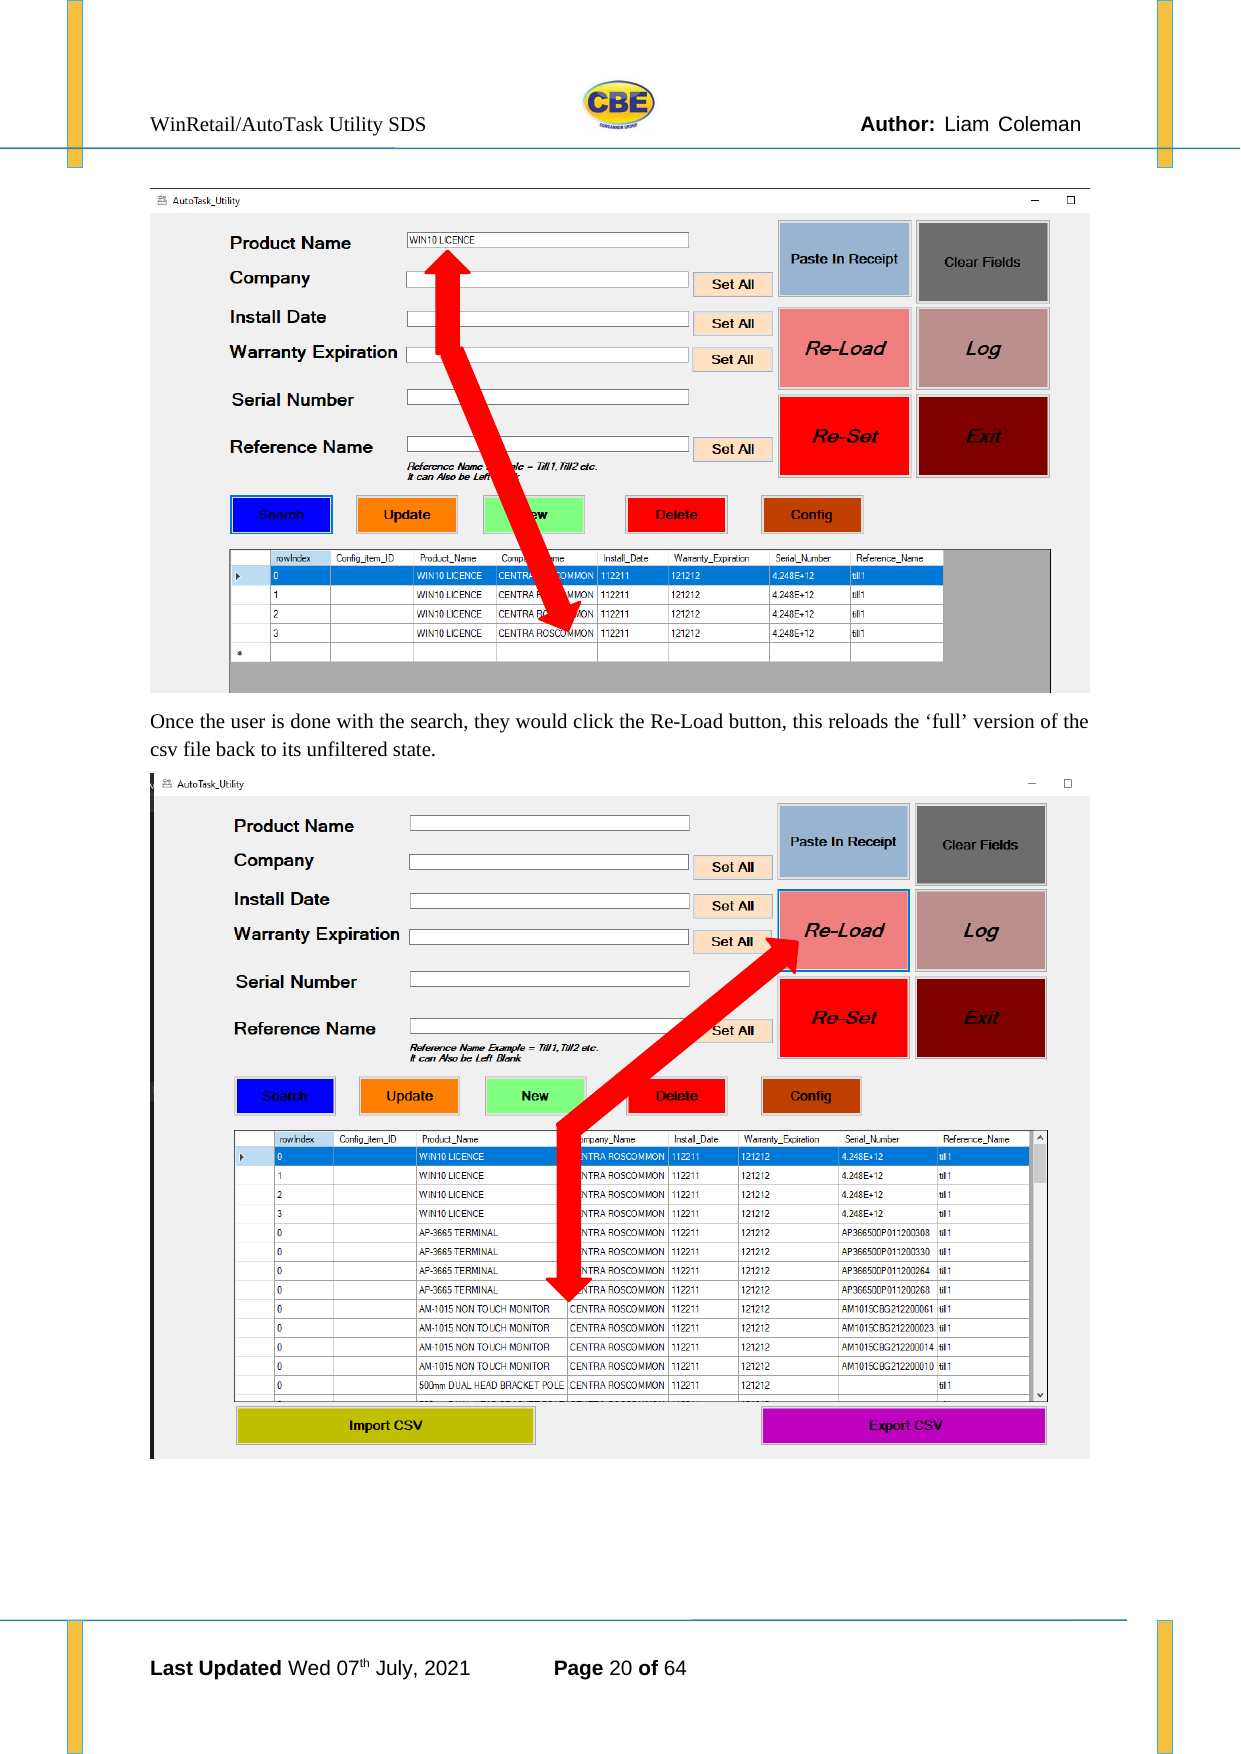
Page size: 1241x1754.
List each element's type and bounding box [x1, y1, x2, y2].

picture [150, 773, 1091, 1459]
picture [150, 188, 1091, 693]
picture [577, 77, 663, 132]
